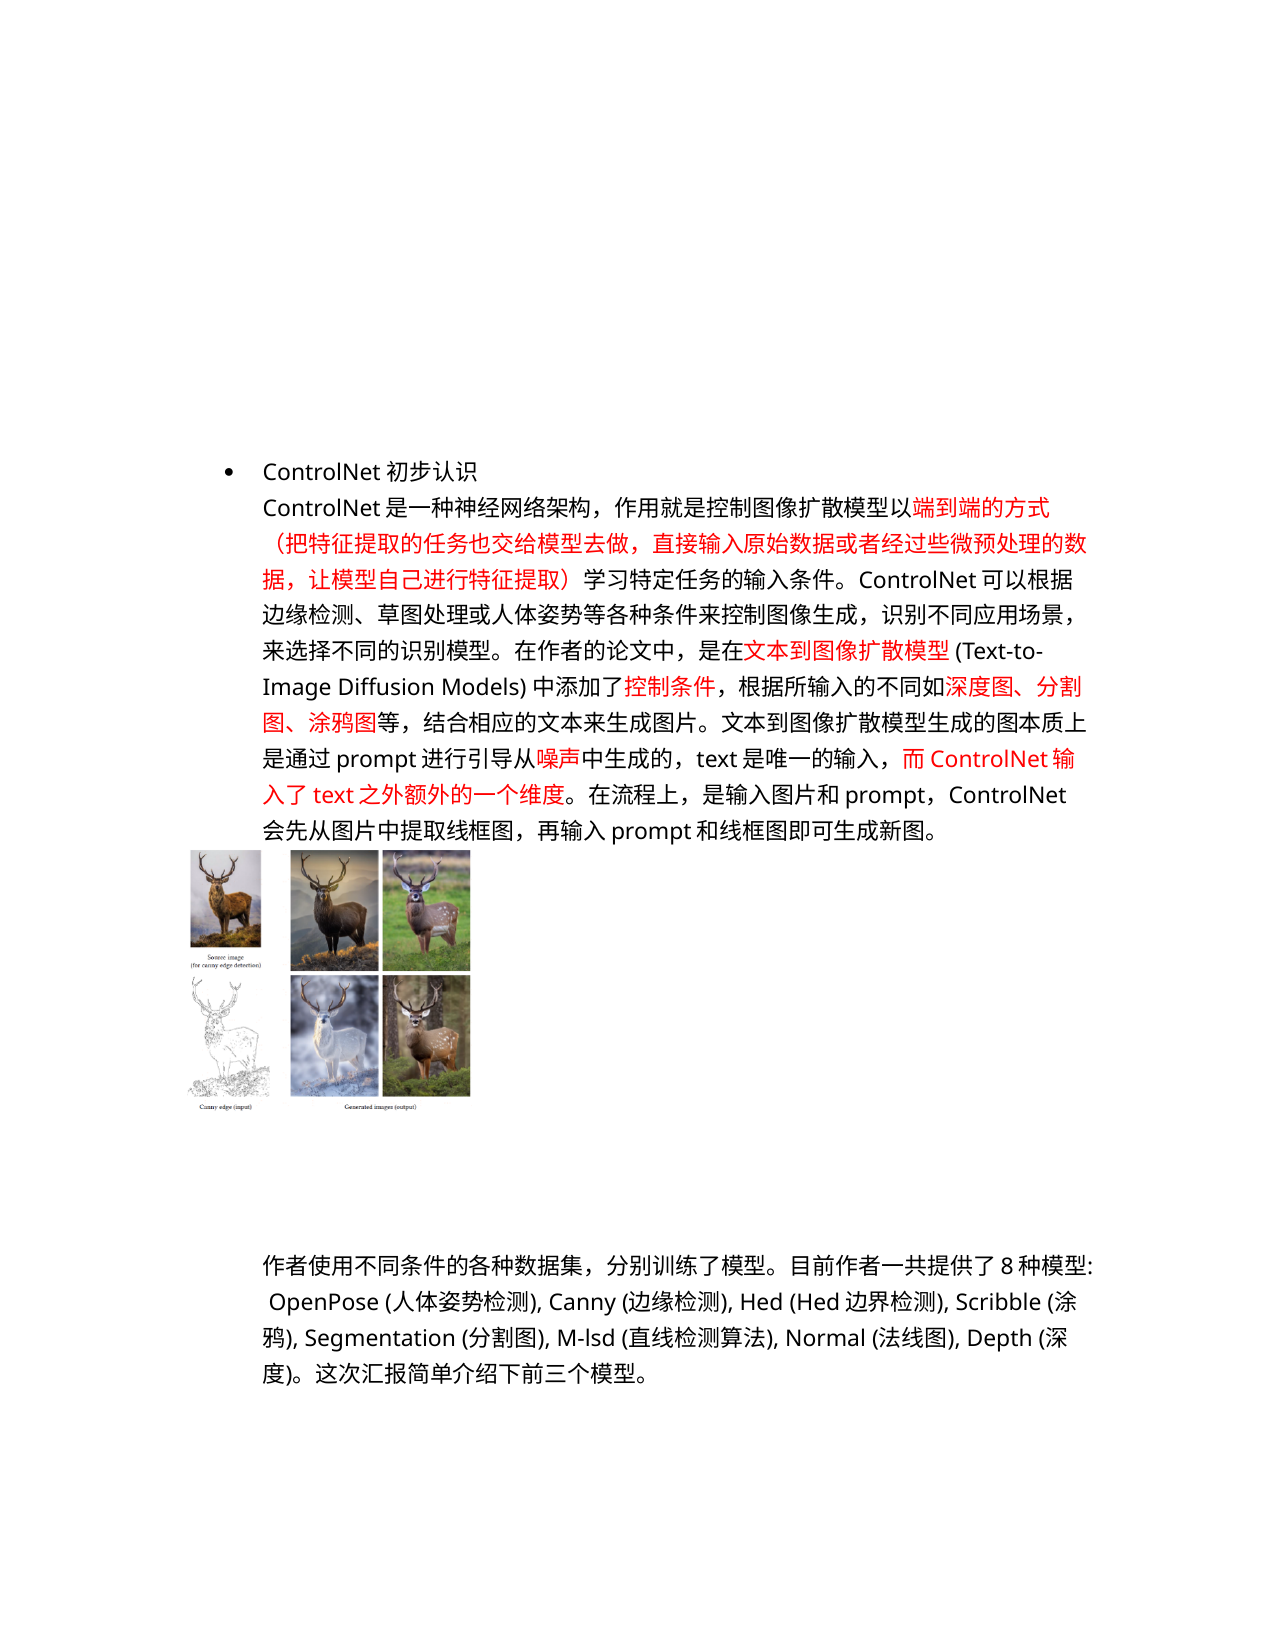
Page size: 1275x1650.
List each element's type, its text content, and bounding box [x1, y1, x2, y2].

picture [187, 848, 472, 1112]
list 作者使用不同条件的各种数据集，分别训练了模型。目前作者一共提供了8种模型: OpenPose (人体姿势检测), Canny (边缘检测), Hed (Hed边界检测), Scribble (涂鸦), Segmentation (分割图), M-lsd (直线检测算法), Normal (法线图), Depth (深度)。这次汇报简单介绍下前三个模型。 [262, 1248, 1087, 1389]
list ControlNet是一种神经网络架构，作用就是控制图像扩散模型以端到端的方式（把特征提取的任务也交给模型去做，直接输入原始数据或者经过些微预处理的数据，让模型自己进行特征提取）学习特定任务的输入条件。ControlNet可以根据边缘检测、草图处理或人体姿势等各种条件来控制图像生成，识别不同应用场景，来选择不同的识别模型。在作者的论文中，是在文本到图像扩散模型 (Text-to-Image Diffusion Models) 中添加了控制条件，根据所输入的不同如深度图、分割图、涂鸦图等，结合相应的文本来生成图片。文本到图像扩散模型生成的图本质上是通过prompt进行引导从噪声中生成的，text是唯一的输入，而ControlNet输入了text之外额外的一个维度。在流程上，是输入图片和prompt，ControlNet会先从图片中提取线框图，再输入prompt和线框图即可生成新图。 [262, 490, 1087, 846]
list ControlNet 初步认识 [225, 454, 1087, 487]
